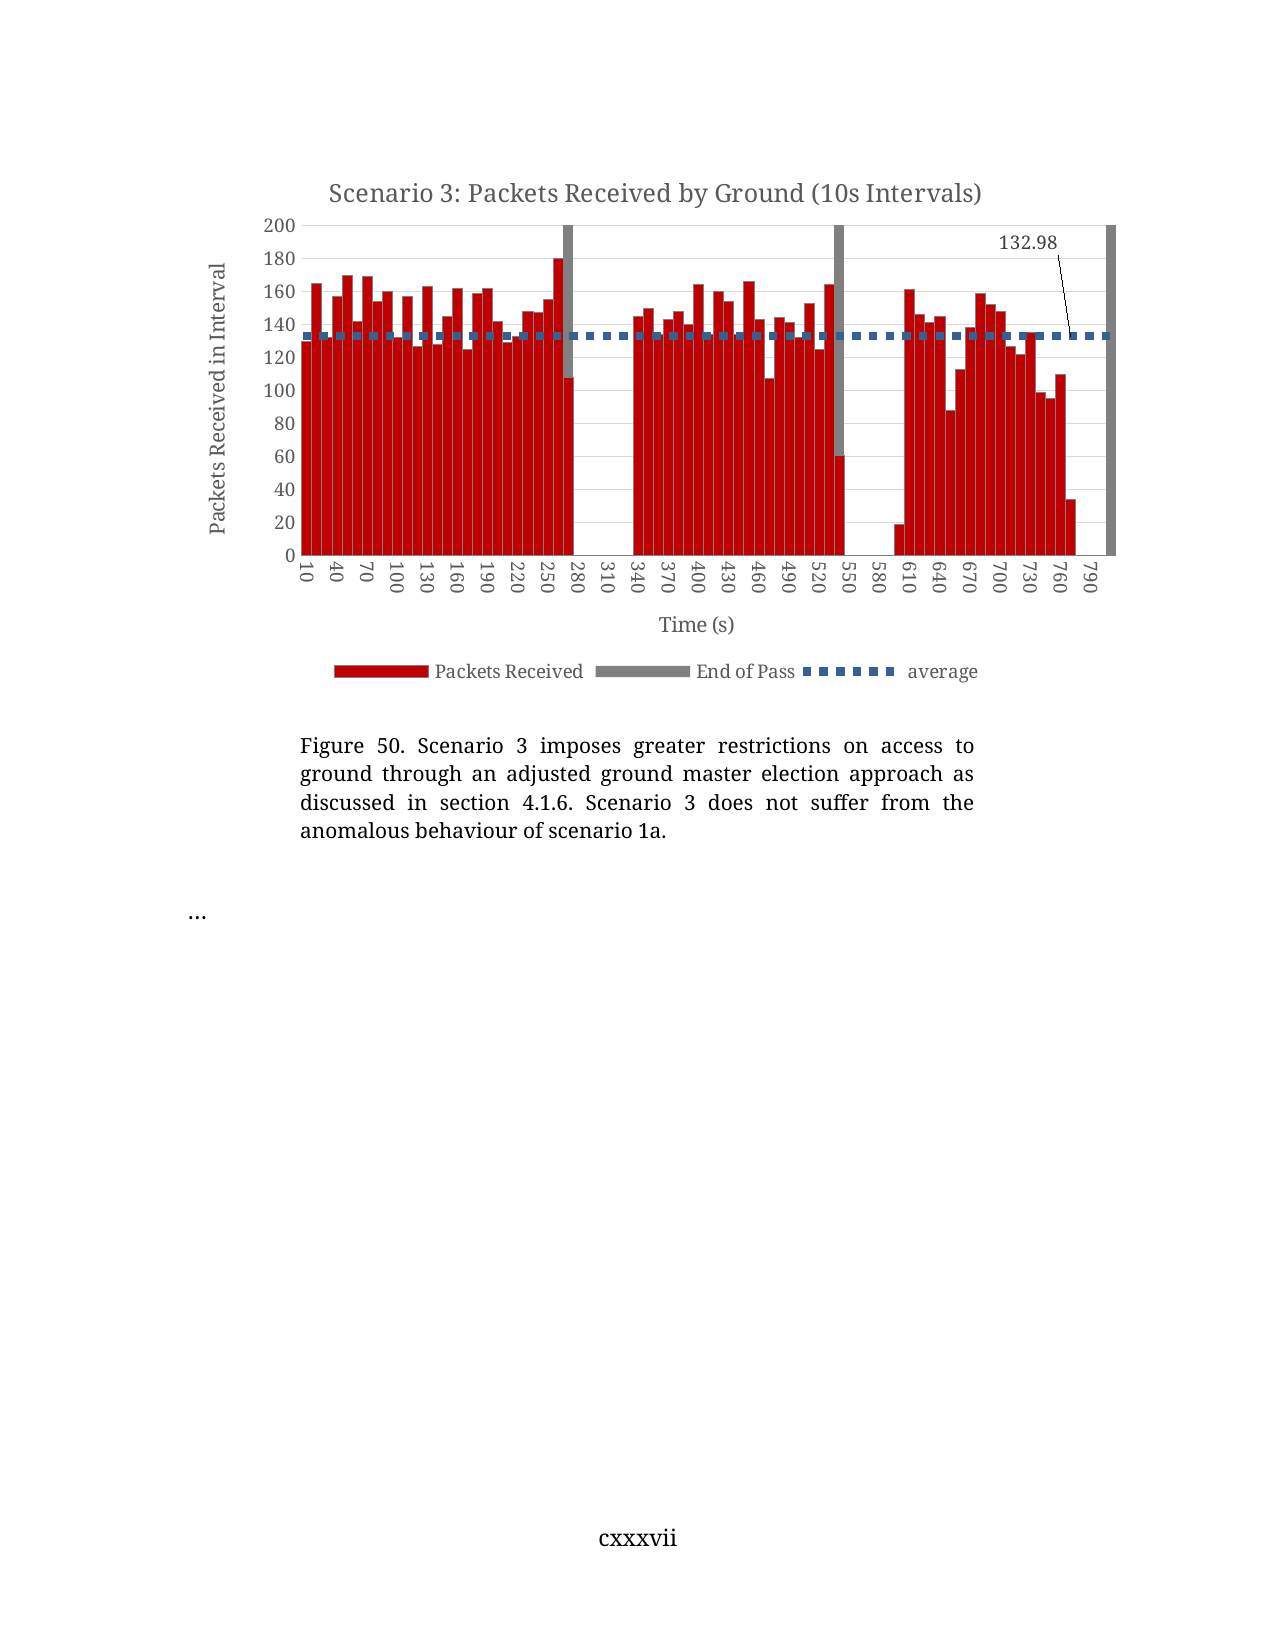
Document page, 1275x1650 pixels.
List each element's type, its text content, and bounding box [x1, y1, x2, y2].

text … [187, 895, 1087, 926]
text Figure 50. Scenario 3 imposes greater restrictions on access to ground through an adjusted ground master election approach as discussed in section 4.1.6. Scenario 3 does not suffer from the anomalous behaviour of scenario 1a. [300, 731, 975, 845]
